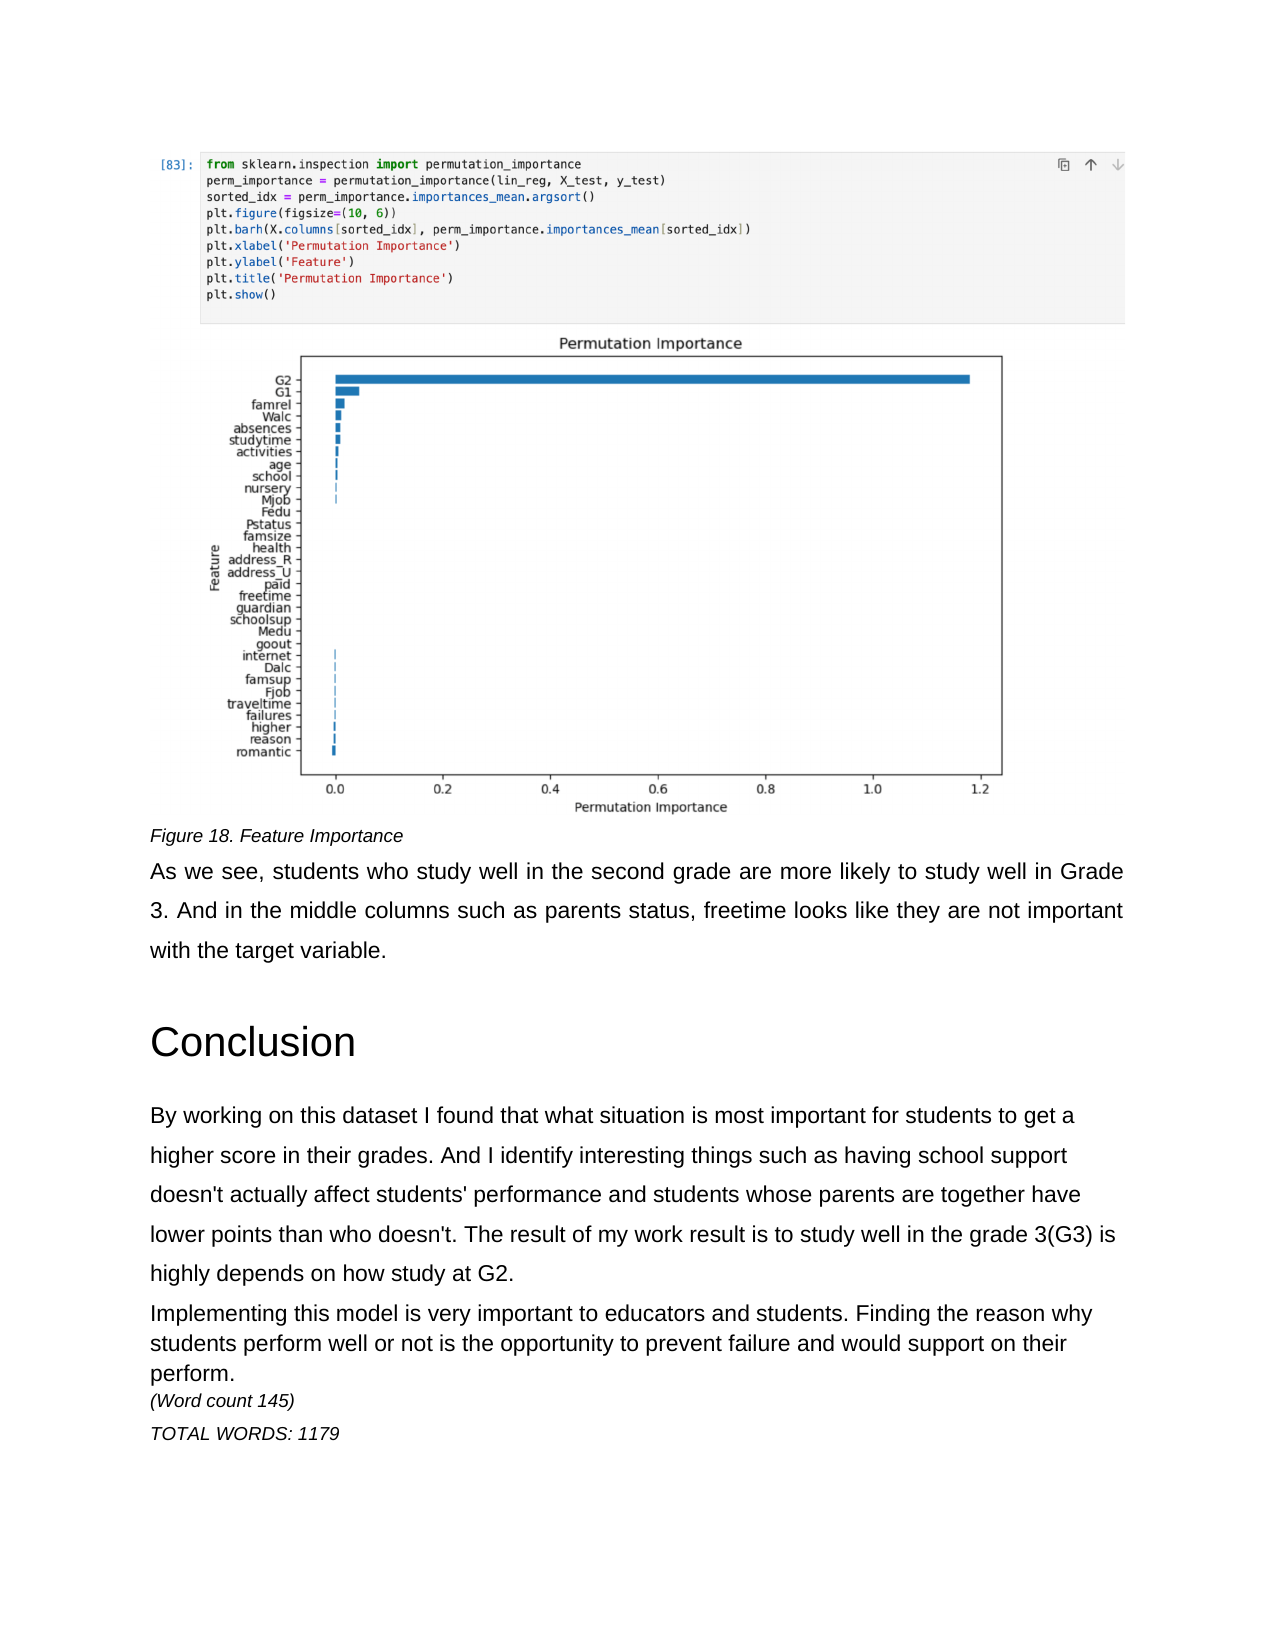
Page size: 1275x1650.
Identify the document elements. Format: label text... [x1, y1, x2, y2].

text As we see, students who study well in the second grade are more likely to study well in Grade 3. And in the middle columns such as parents status, freetime looks like they are not important with the target variable. [150, 858, 1125, 963]
text (Word count 145) [150, 1390, 1125, 1412]
text By working on this dataset I found that what situation is most important for students to get a higher score in their grades. And I identify interesting things such as having school support doesn't actually affect students' performance and students whose parents are together have lower points than who doesn't. The result of my work result is to study well in the grade 3(G3) is highly depends on how study at G2. [150, 1102, 1125, 1286]
subtitle Conclusion [150, 1018, 1125, 1066]
text Figure 18. Feature Importance [150, 825, 1125, 847]
text Implementing this model is very important to educators and students. Finding the reason why students perform well or not is the opportunity to prevent failure and would support on their perform. [150, 1299, 1125, 1386]
text TOTAL WORDS: 1179 [150, 1422, 1125, 1444]
picture [150, 150, 1125, 815]
